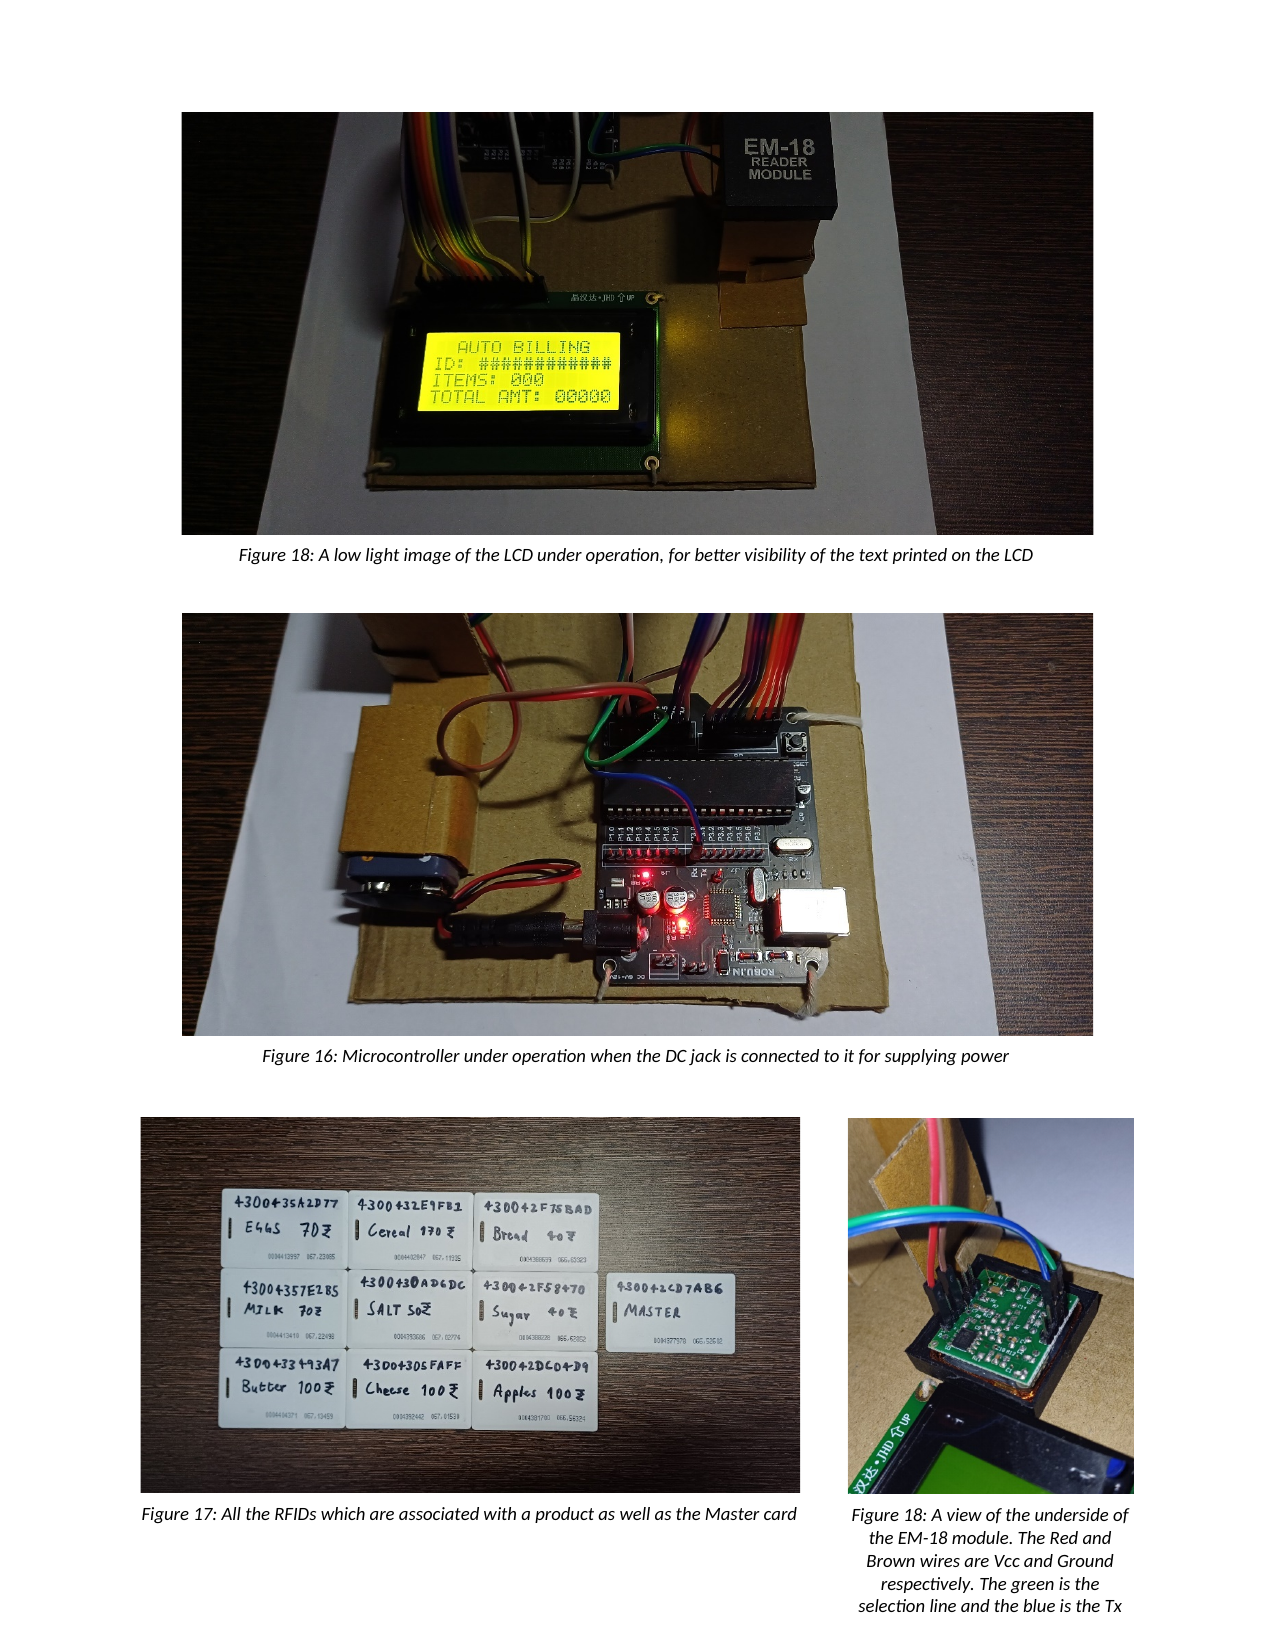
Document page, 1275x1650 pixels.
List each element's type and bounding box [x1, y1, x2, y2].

picture [848, 1118, 1134, 1494]
picture [140, 1117, 801, 1493]
picture [181, 112, 1094, 535]
picture [182, 613, 1094, 1036]
